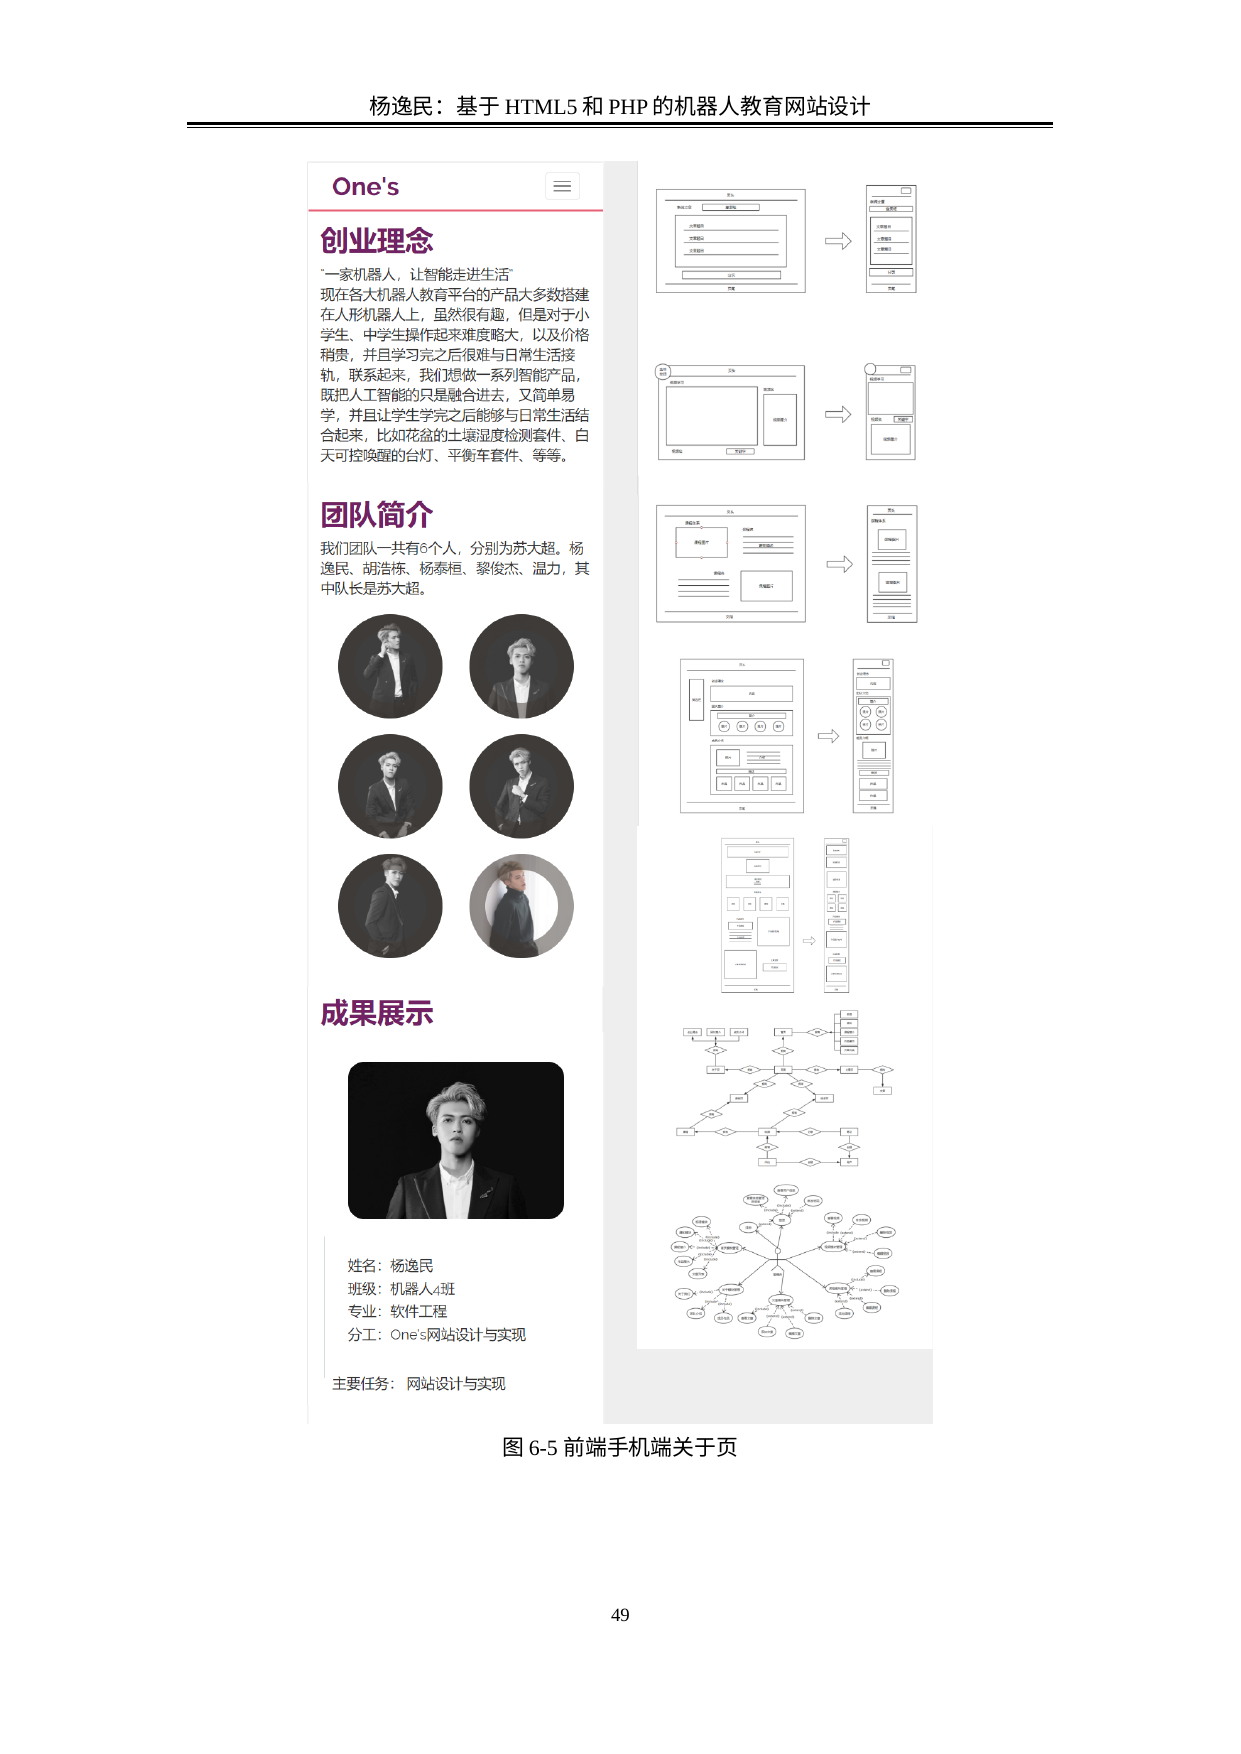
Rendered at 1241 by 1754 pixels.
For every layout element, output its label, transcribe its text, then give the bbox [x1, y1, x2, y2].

picture [307, 161, 933, 1424]
text 图6-5 前端手机端关于页 [187, 1429, 1053, 1462]
